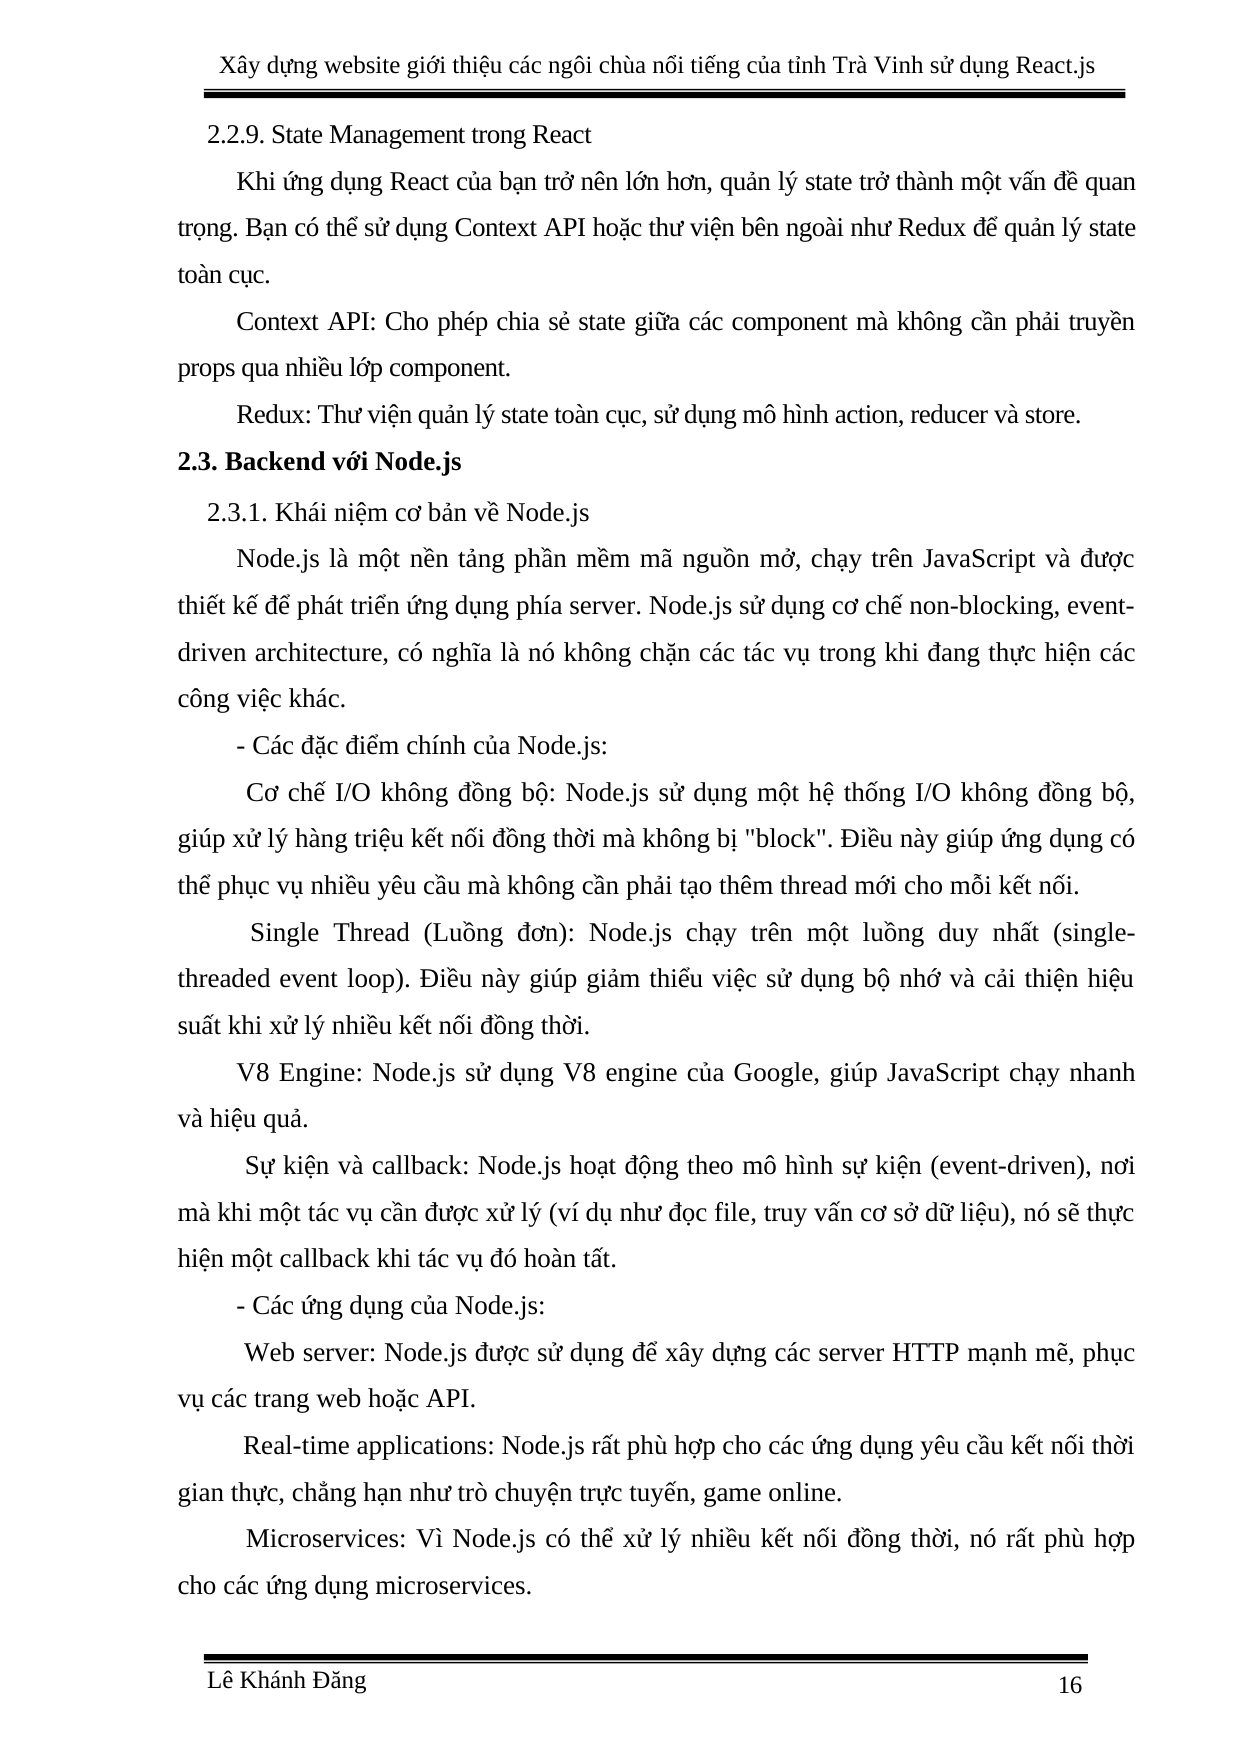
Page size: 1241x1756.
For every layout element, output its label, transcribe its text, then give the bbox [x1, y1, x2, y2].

text V8 Engine: Node.js sử dụng V8 engine của Google, giúp JavaScript chạy nhanh và hiệu quả. [177, 1056, 1137, 1133]
text Sự kiện và callback: Node.js hoạt động theo mô hình sự kiện (event-driven), nơi mà khi một tác vụ cần được xử lý (ví dụ như đọc file, truy vấn cơ sở dữ liệu), nó sẽ thực hiện một callback khi tác vụ đó hoàn tất. [177, 1149, 1137, 1273]
text - Các đặc điểm chính của Node.js: [177, 729, 1137, 760]
text Real-time applications: Node.js rất phù hợp cho các ứng dụng yêu cầu kết nối thời gian thực, chẳng hạn như trò chuyện trực tuyến, game online. [177, 1429, 1137, 1507]
text Microservices: Vì Node.js có thể xử lý nhiều kết nối đồng thời, nó rất phù hợp cho các ứng dụng microservices. [177, 1522, 1137, 1600]
text Khi ứng dụng React của bạn trở nên lớn hơn, quản lý state trở thành một vấn đề quan trọng. Bạn có thể sử dụng Context API hoặc thư viện bên ngoài như Redux để quản lý state toàn cục. [177, 165, 1137, 289]
subtitle 2.3.1. Khái niệm cơ bản về Node.js [177, 496, 1137, 527]
text Node.js là một nền tảng phần mềm mã nguồn mở, chạy trên JavaScript và được thiết kế để phát triển ứng dụng phía server. Node.js sử dụng cơ chế non-blocking, event-driven architecture, có nghĩa là nó không chặn các tác vụ trong khi đang thực hiện các công việc khác. [177, 542, 1137, 713]
text - Các ứng dụng của Node.js: [177, 1289, 1137, 1320]
text Redux: Thư viện quản lý state toàn cục, sử dụng mô hình action, reducer và store. [177, 398, 1137, 429]
text Single Thread (Luồng đơn): Node.js chạy trên một luồng duy nhất (single-threaded event loop). Điều này giúp giảm thiểu việc sử dụng bộ nhớ và cải thiện hiệu suất khi xử lý nhiều kết nối đồng thời. [177, 916, 1137, 1040]
subtitle 2.2.9. State Management trong React [177, 118, 1137, 149]
text Context API: Cho phép chia sẻ state giữa các component mà không cần phải truyền props qua nhiều lớp component. [177, 305, 1137, 383]
text Web server: Node.js được sử dụng để xây dựng các server HTTP mạnh mẽ, phục vụ các trang web hoặc API. [177, 1336, 1137, 1413]
subtitle 2.3. Backend với Node.js [177, 445, 1043, 476]
text Cơ chế I/O không đồng bộ: Node.js sử dụng một hệ thống I/O không đồng bộ, giúp xử lý hàng triệu kết nối đồng thời mà không bị "block". Điều này giúp ứng dụng có thể phục vụ nhiều yêu cầu mà không cần phải tạo thêm thread mới cho mỗi kết nối. [177, 776, 1137, 900]
